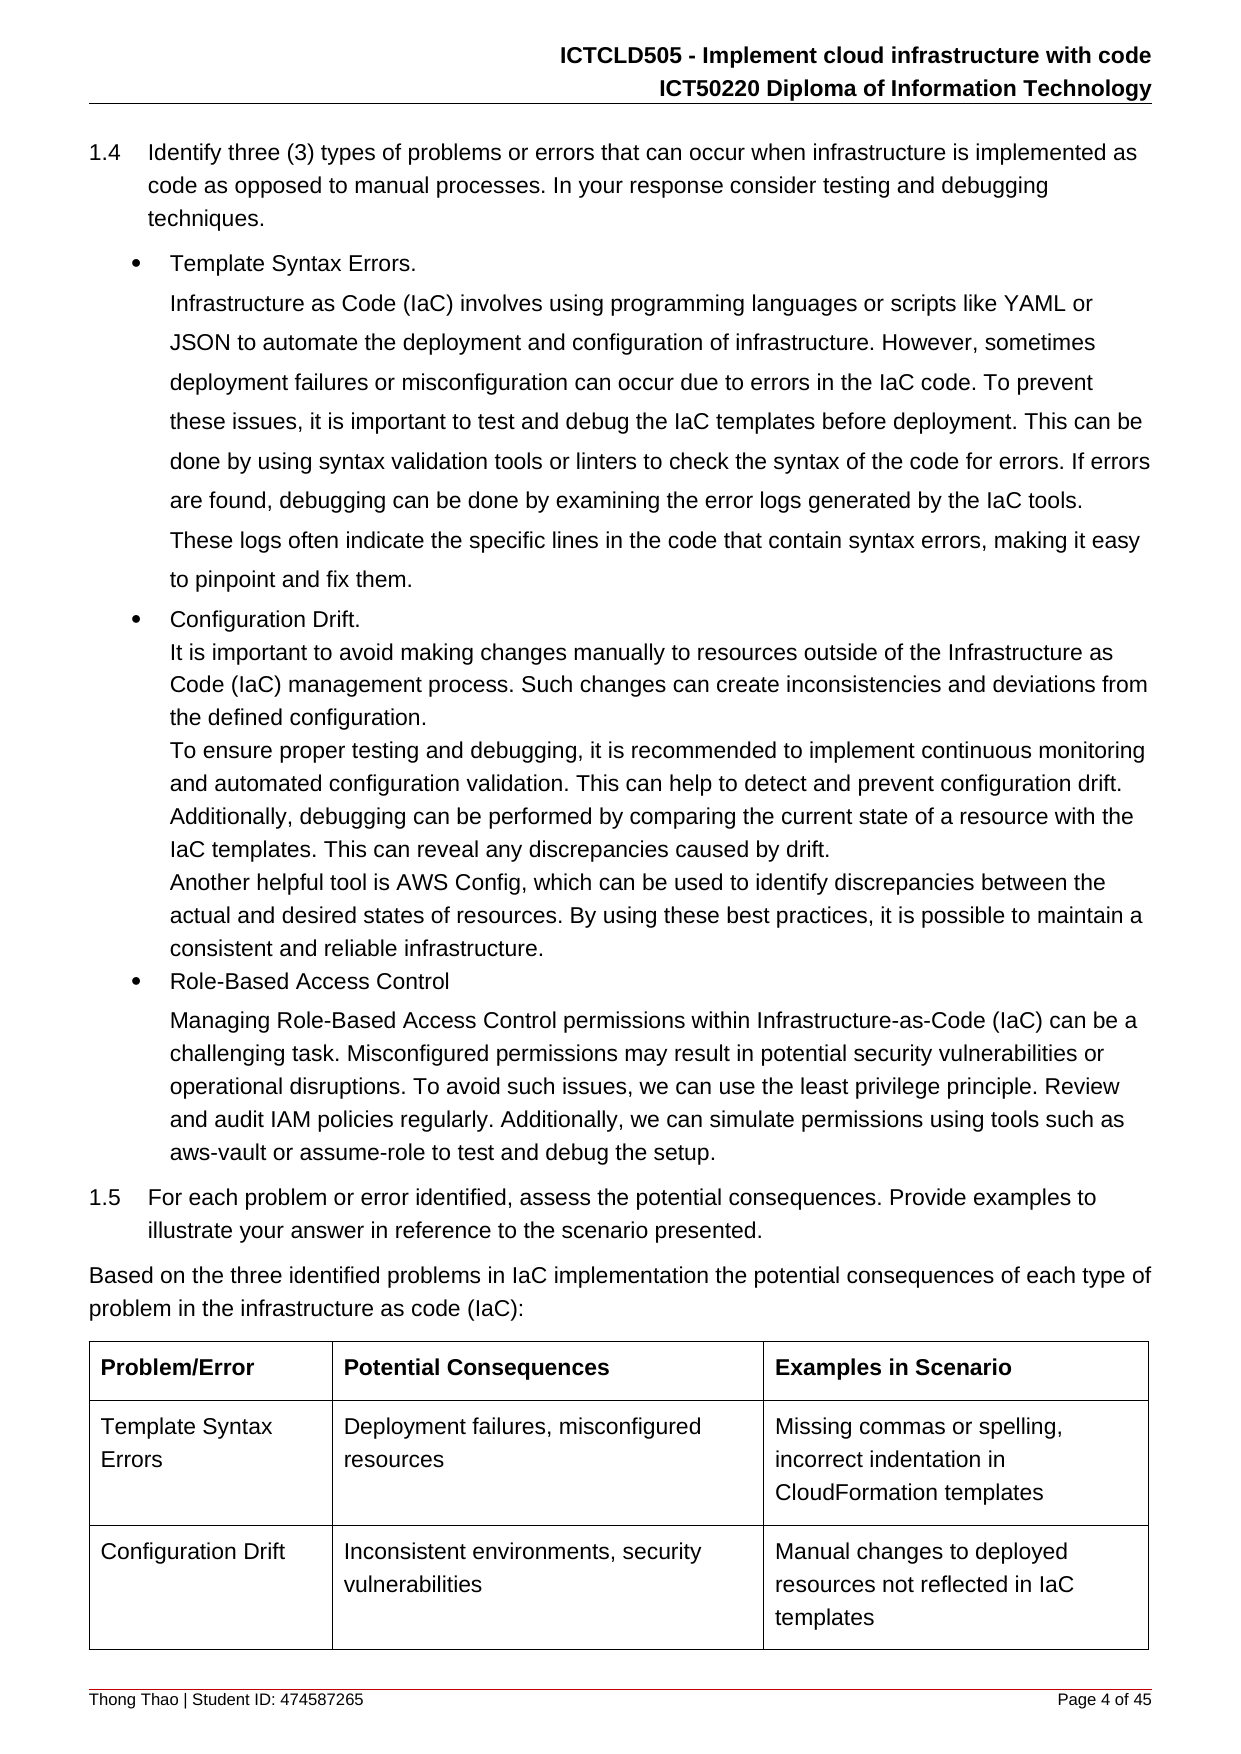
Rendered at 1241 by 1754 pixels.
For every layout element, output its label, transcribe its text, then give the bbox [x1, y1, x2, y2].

text 1.5 For each problem or error identified, assess the potential consequences. Provide examples to illustrate your answer in reference to the scenario presented. [89, 1184, 1152, 1243]
list Managing Role-Based Access Control permissions within Infrastructure-as-Code (IaC) can be a challenging task. Misconfigured permissions may result in potential security vulnerabilities or operational disruptions. To avoid such issues, we can use the least privilege principle. Review and audit IAM policies regularly. Additionally, we can simulate permissions using tools such as aws-vault or assume-role to test and debug the setup. [169, 1007, 1152, 1165]
table_cell Manual changes to deployed resources not reflected in IaC templates [764, 1526, 1148, 1649]
list Another helpful tool is AWS Config, which can be used to identify discrepancies between the actual and desired states of resources. By using these best practices, it is possible to maintain a consistent and reliable infrastructure. [169, 869, 1152, 961]
text Based on the three identified problems in IaC implementation the potential consequences of each type of problem in the infrastructure as code (IaC): [89, 1262, 1152, 1322]
table_cell Template Syntax Errors [90, 1401, 332, 1524]
list It is important to avoid making changes manually to resources outside of the Infrastructure as Code (IaC) management process. Such changes can create inconsistencies and deviations from the defined configuration. [169, 638, 1152, 731]
table_cell Missing commas or spelling, incorrect indentation in CloudFormation templates [764, 1401, 1148, 1524]
list Configuration Drift. [132, 606, 1152, 632]
list To ensure proper testing and debugging, it is recommended to implement continuous monitoring and automated configuration validation. This can help to detect and prevent configuration drift. Additionally, debugging can be performed by comparing the current state of a resource with the IaC templates. This can reveal any discrepancies caused by drift. [169, 737, 1152, 862]
text 1.4 Identify three (3) types of problems or errors that can occur when infrastructure is implemented as code as opposed to manual processes. In your response consider testing and debugging techniques. [89, 139, 1152, 231]
list Template Syntax Errors. [132, 250, 1152, 277]
table_cell Inconsistent environments, security vulnerabilities [333, 1526, 763, 1649]
list Infrastructure as Code (IaC) involves using programming languages or scripts like YAML or JSON to automate the deployment and configuration of infrastructure. However, sometimes deployment failures or misconfiguration can occur due to errors in the IaC code. To prevent these issues, it is important to test and debug the IaC templates before deployment. This can be done by using syntax validation tools or linters to check the syntax of the code for errors. If errors are found, debugging can be done by examining the error logs generated by the IaC tools. These logs often indicate the specific lines in the code that contain syntax errors, making it easy to pinpoint and fix them. [169, 290, 1152, 592]
table_header Potential Consequences [333, 1342, 763, 1400]
table_cell Configuration Drift [90, 1526, 332, 1649]
table_cell Deployment failures, misconfigured resources [333, 1401, 763, 1524]
table_header Problem/Error [90, 1342, 332, 1400]
table_header Examples in Scenario [764, 1342, 1148, 1400]
list Role-Based Access Control [132, 968, 1152, 994]
